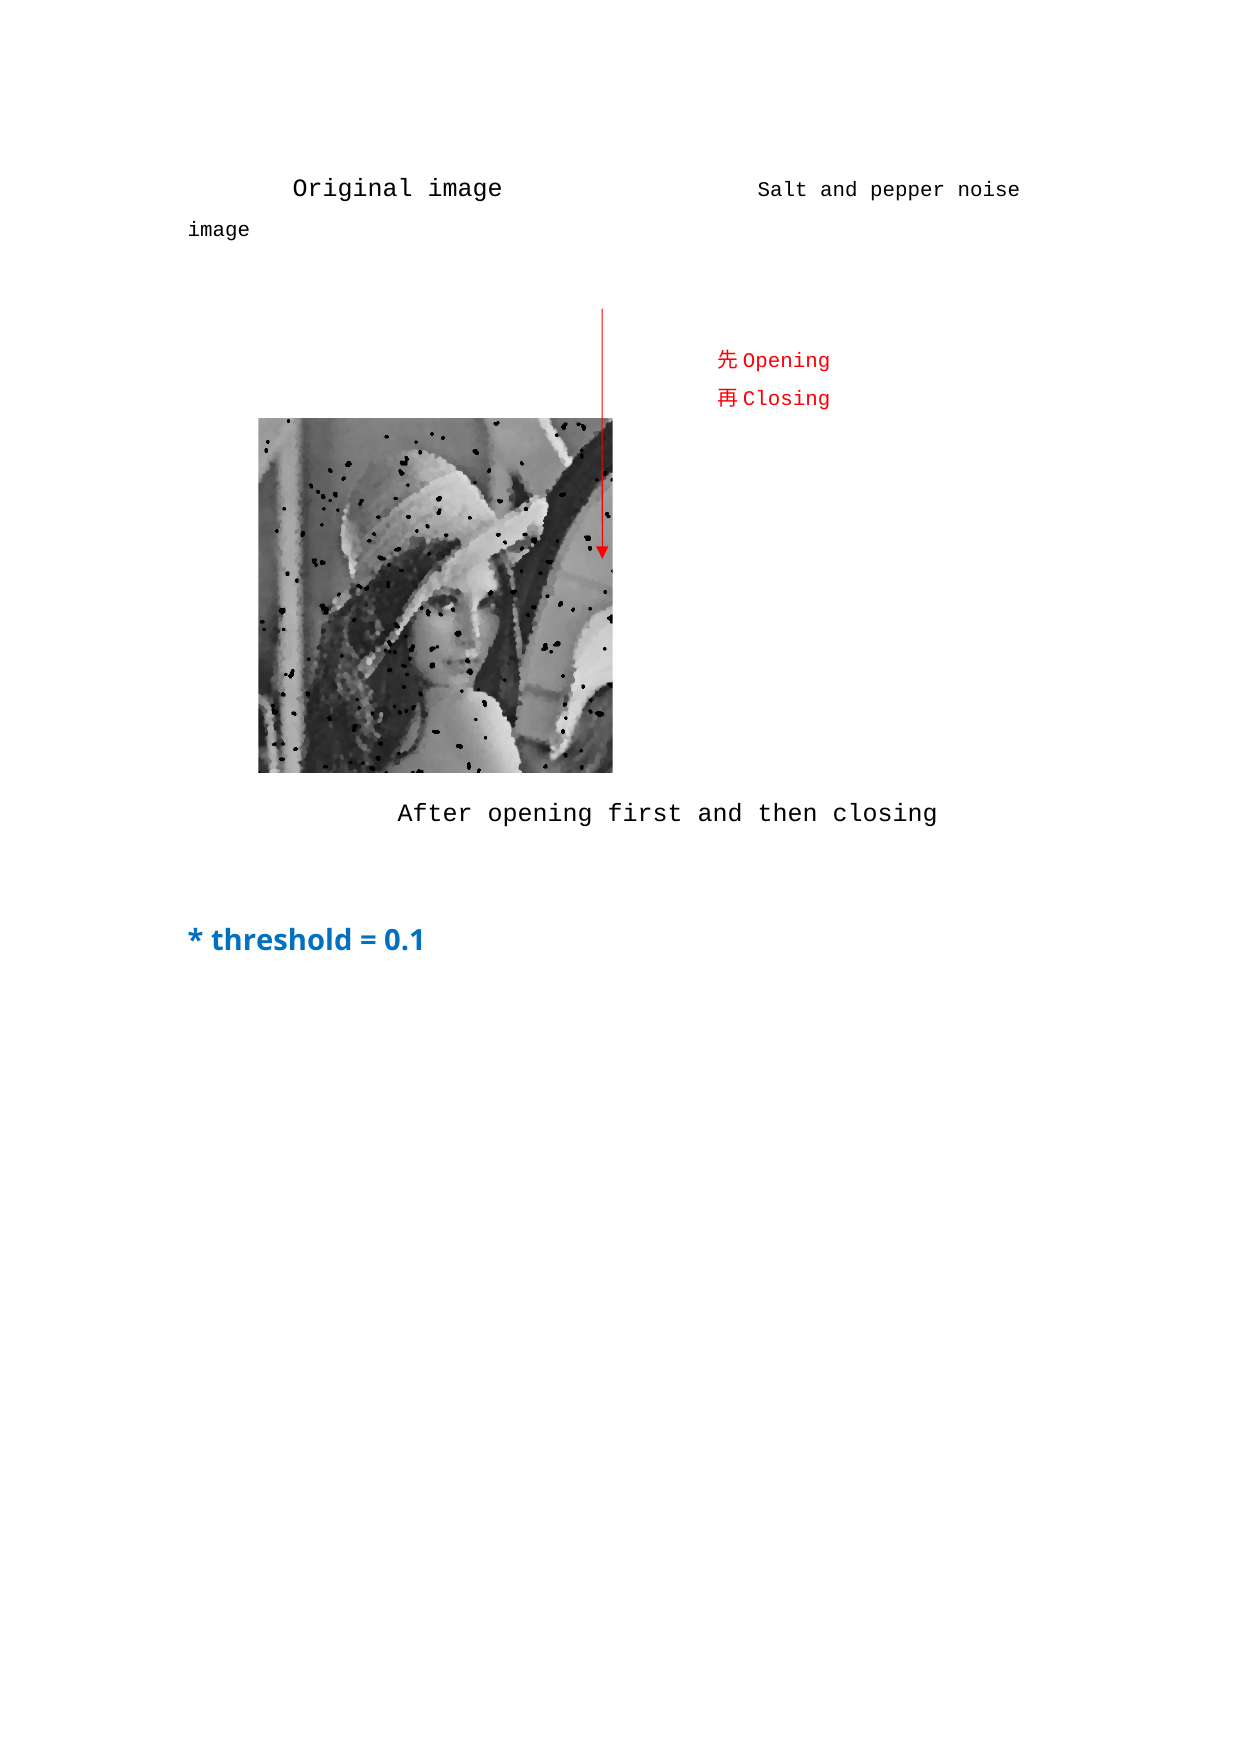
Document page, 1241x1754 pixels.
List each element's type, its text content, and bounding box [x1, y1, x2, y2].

text After opening first and then closing [187, 794, 1053, 835]
text * threshold = 0.1 [187, 919, 1053, 960]
text Original image Salt and pepper noise image [187, 169, 1053, 252]
picture [258, 418, 613, 773]
